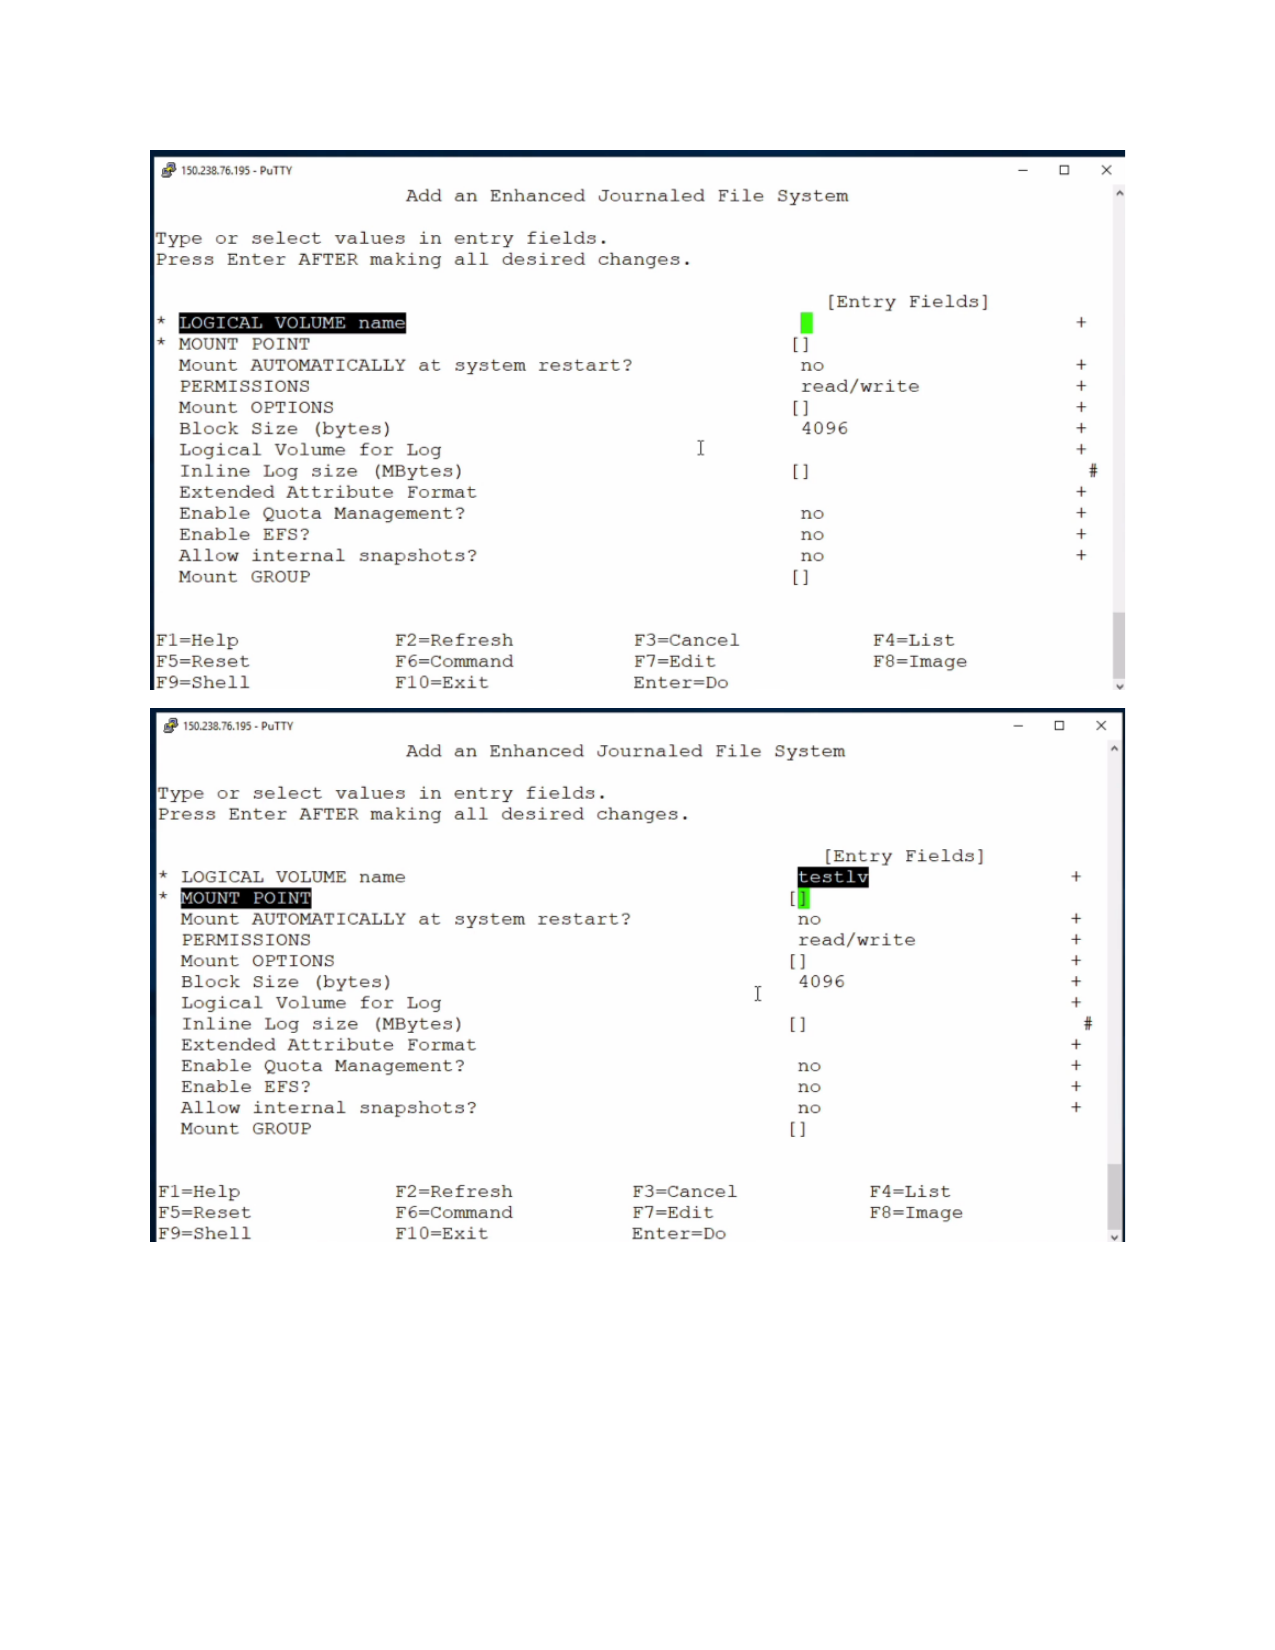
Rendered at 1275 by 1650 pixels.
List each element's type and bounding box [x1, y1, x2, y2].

picture [150, 150, 1125, 690]
picture [150, 708, 1125, 1242]
